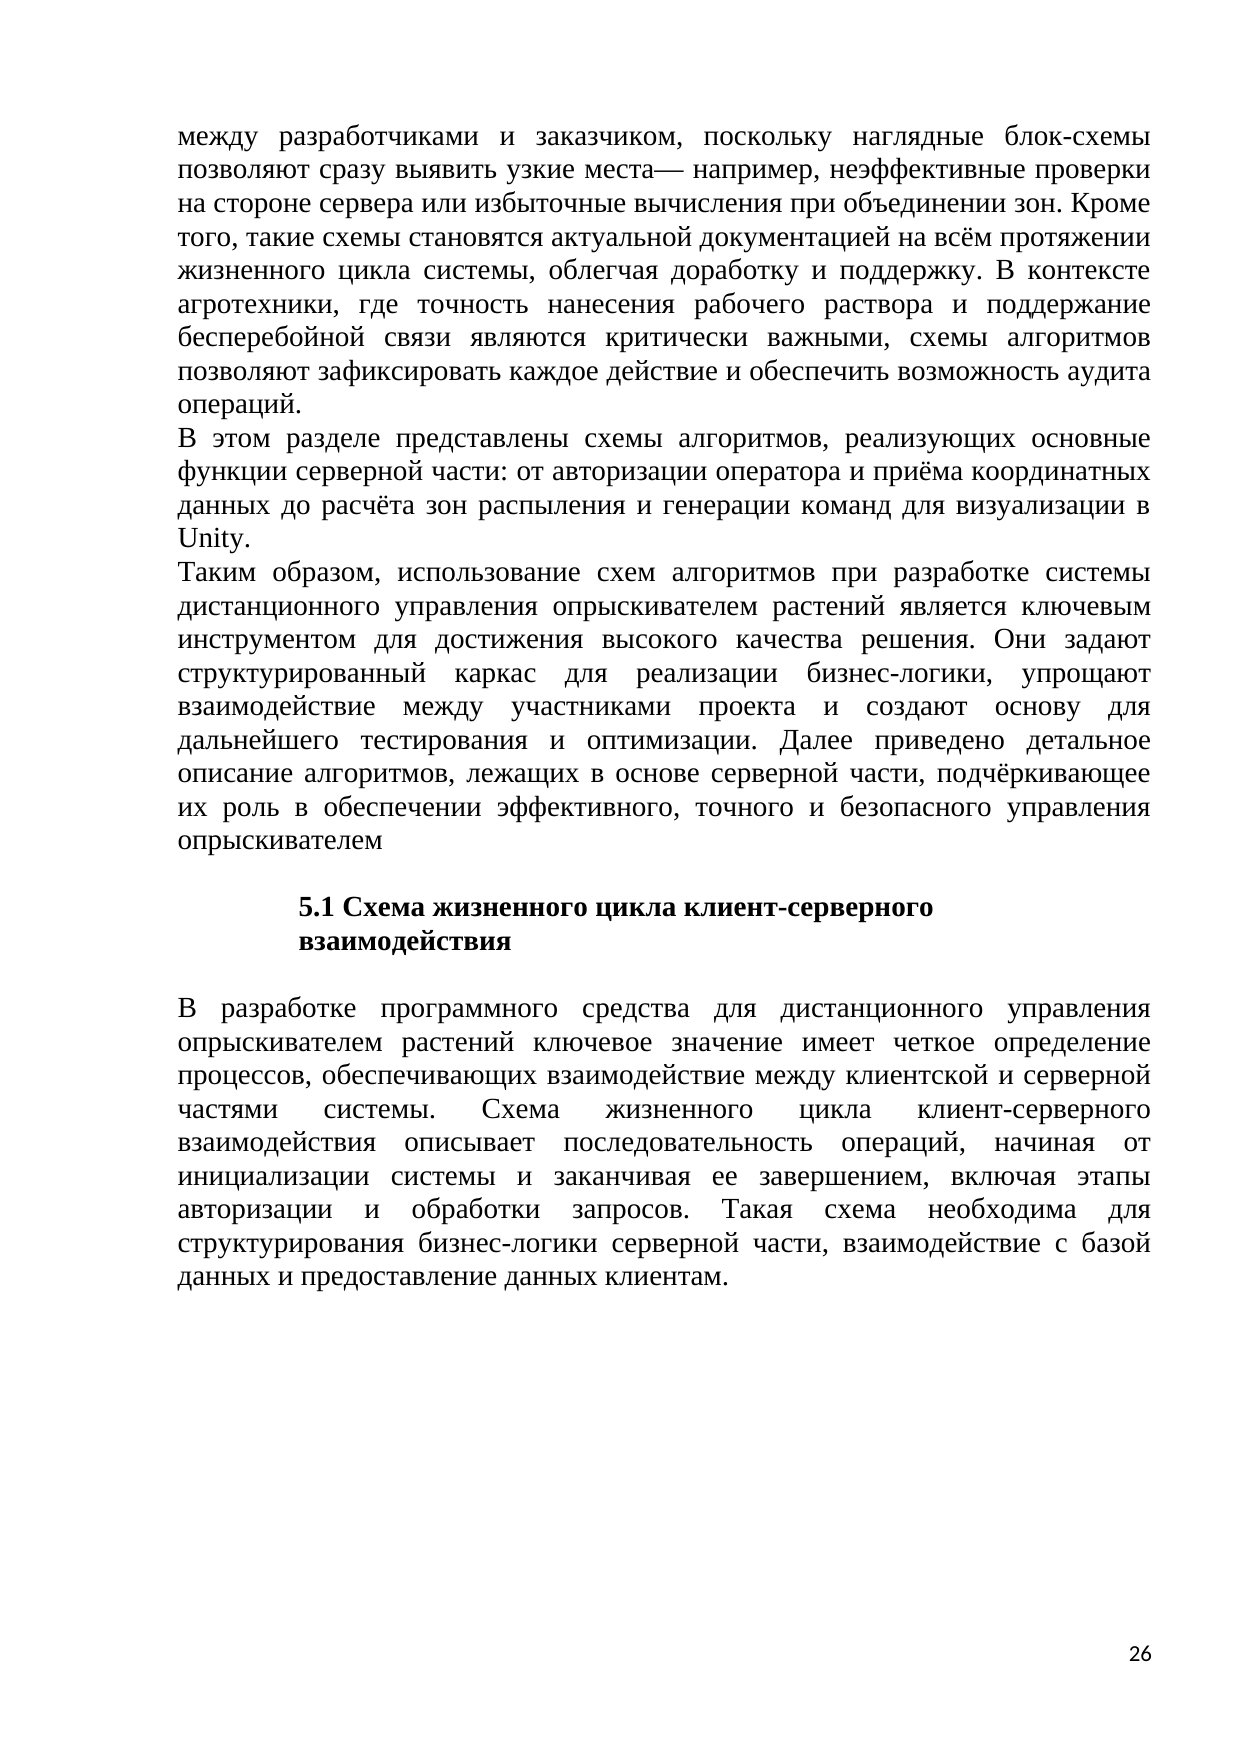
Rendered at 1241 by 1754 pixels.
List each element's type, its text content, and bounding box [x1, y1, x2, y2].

text Таким образом, использование схем алгоритмов при разработке системы дистанционного управления опрыскивателем растений является ключевым инструментом для достижения высокого качества решения. Они задают структурированный каркас для реализации бизнес-логики, упрощают взаимодействие между участниками проекта и создают основу для дальнейшего тестирования и оптимизации. Далее приведено детальное описание алгоритмов, лежащих в основе серверной части, подчёркивающее их роль в обеспечении эффективного, точного и безопасного управления опрыскивателем [177, 554, 1152, 856]
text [177, 118, 1152, 420]
text В разработке программного средства для дистанционного управления опрыскивателем растений ключевое значение имеет четкое определение процессов, обеспечивающих взаимодействие между клиентской и серверной частями системы. Схема жизненного цикла клиент-серверного взаимодействия описывает последовательность операций, начиная от инициализации системы и заканчивая ее завершением, включая этапы авторизации и обработки запросов. Такая схема необходима для структурирования бизнес-логики серверной части, взаимодействие с базой данных и предоставление данных клиентам. [177, 990, 1152, 1292]
text В этом разделе представлены схемы алгоритмов, реализующих основные функции серверной части: от авторизации оператора и приёма координатных данных до расчёта зон распыления и генерации команд для визуализации в Unity. [177, 420, 1152, 554]
subtitle 5.1 Схема жизненного цикла клиент-серверного взаимодействия [298, 889, 1152, 957]
